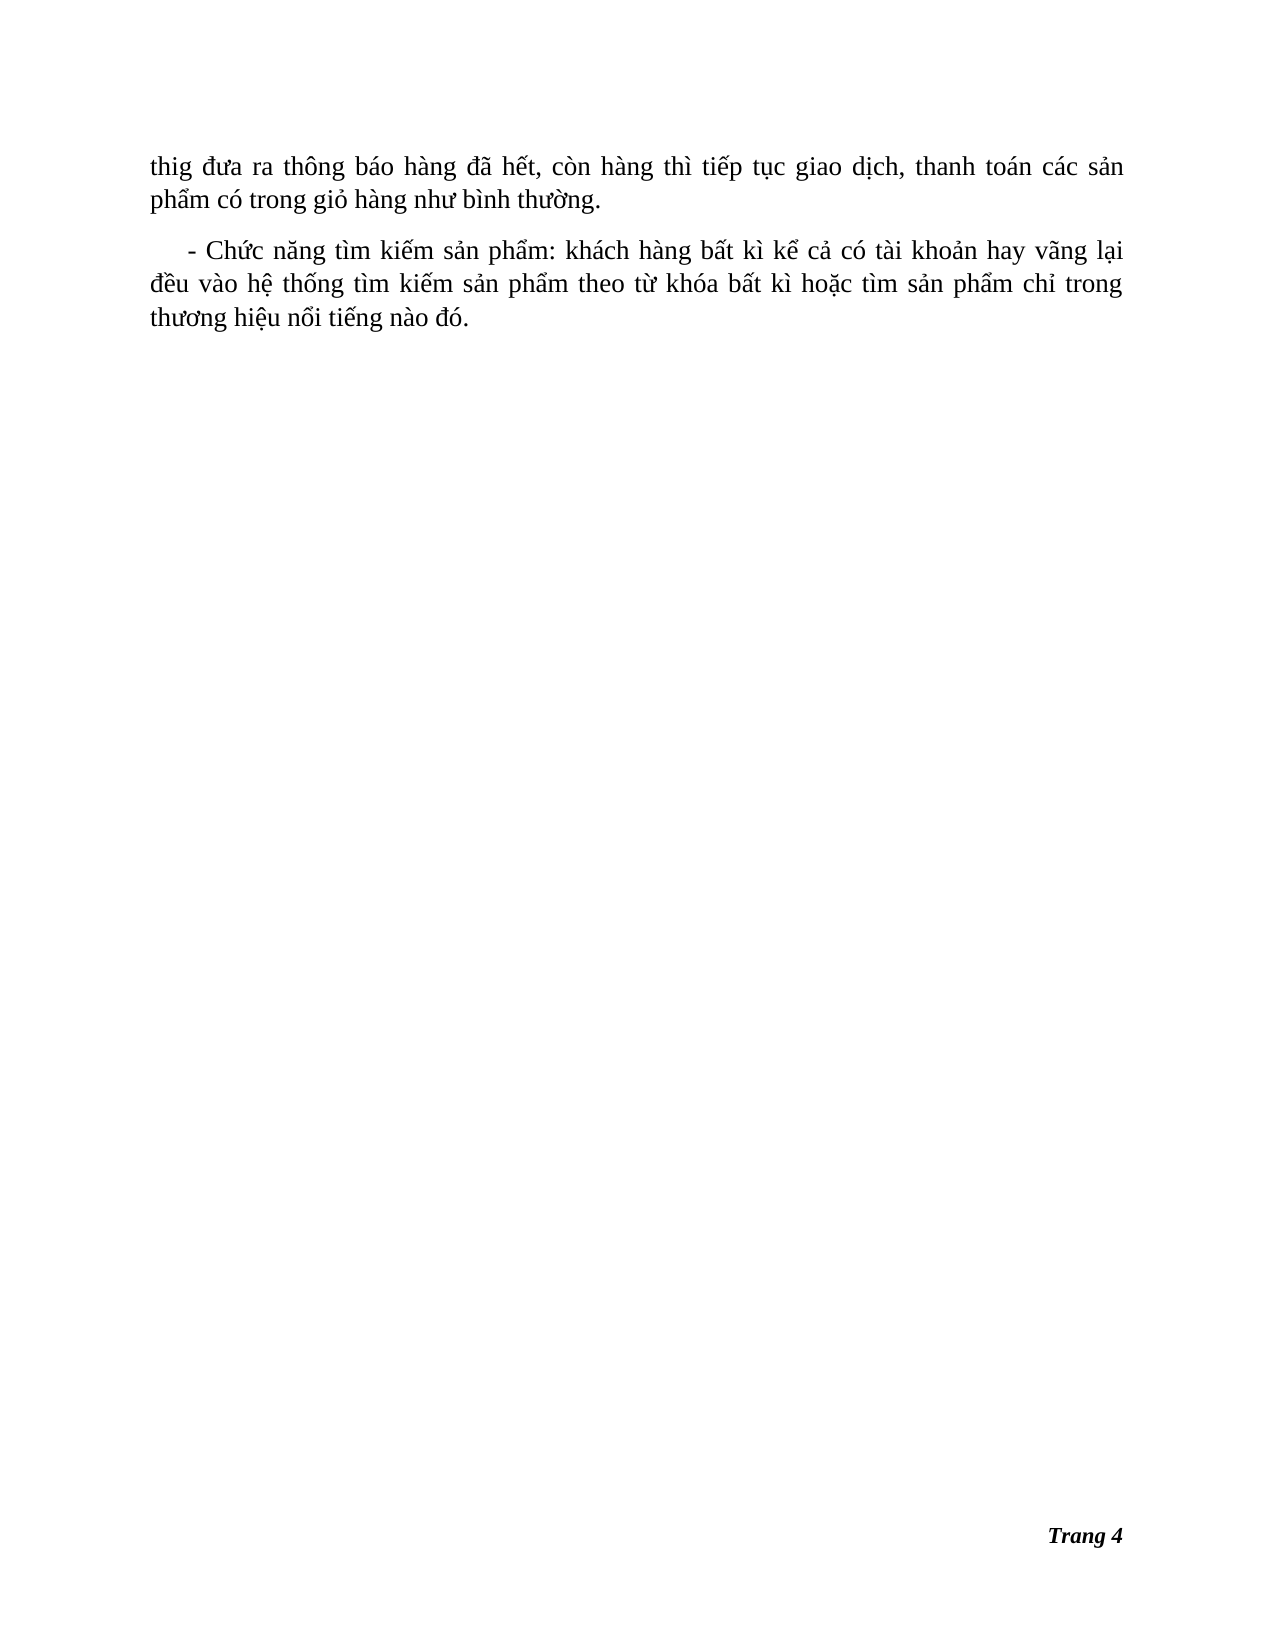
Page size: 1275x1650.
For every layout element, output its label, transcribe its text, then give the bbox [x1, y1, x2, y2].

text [150, 150, 1125, 215]
text - Chức năng tìm kiếm sản phẩm: khách hàng bất kì kể cả có tài khoản hay vãng lại đều vào hệ thống tìm kiếm sản phẩm theo từ khóa bất kì hoặc tìm sản phẩm chỉ trong thương hiệu nổi tiếng nào đó. [150, 234, 1125, 332]
